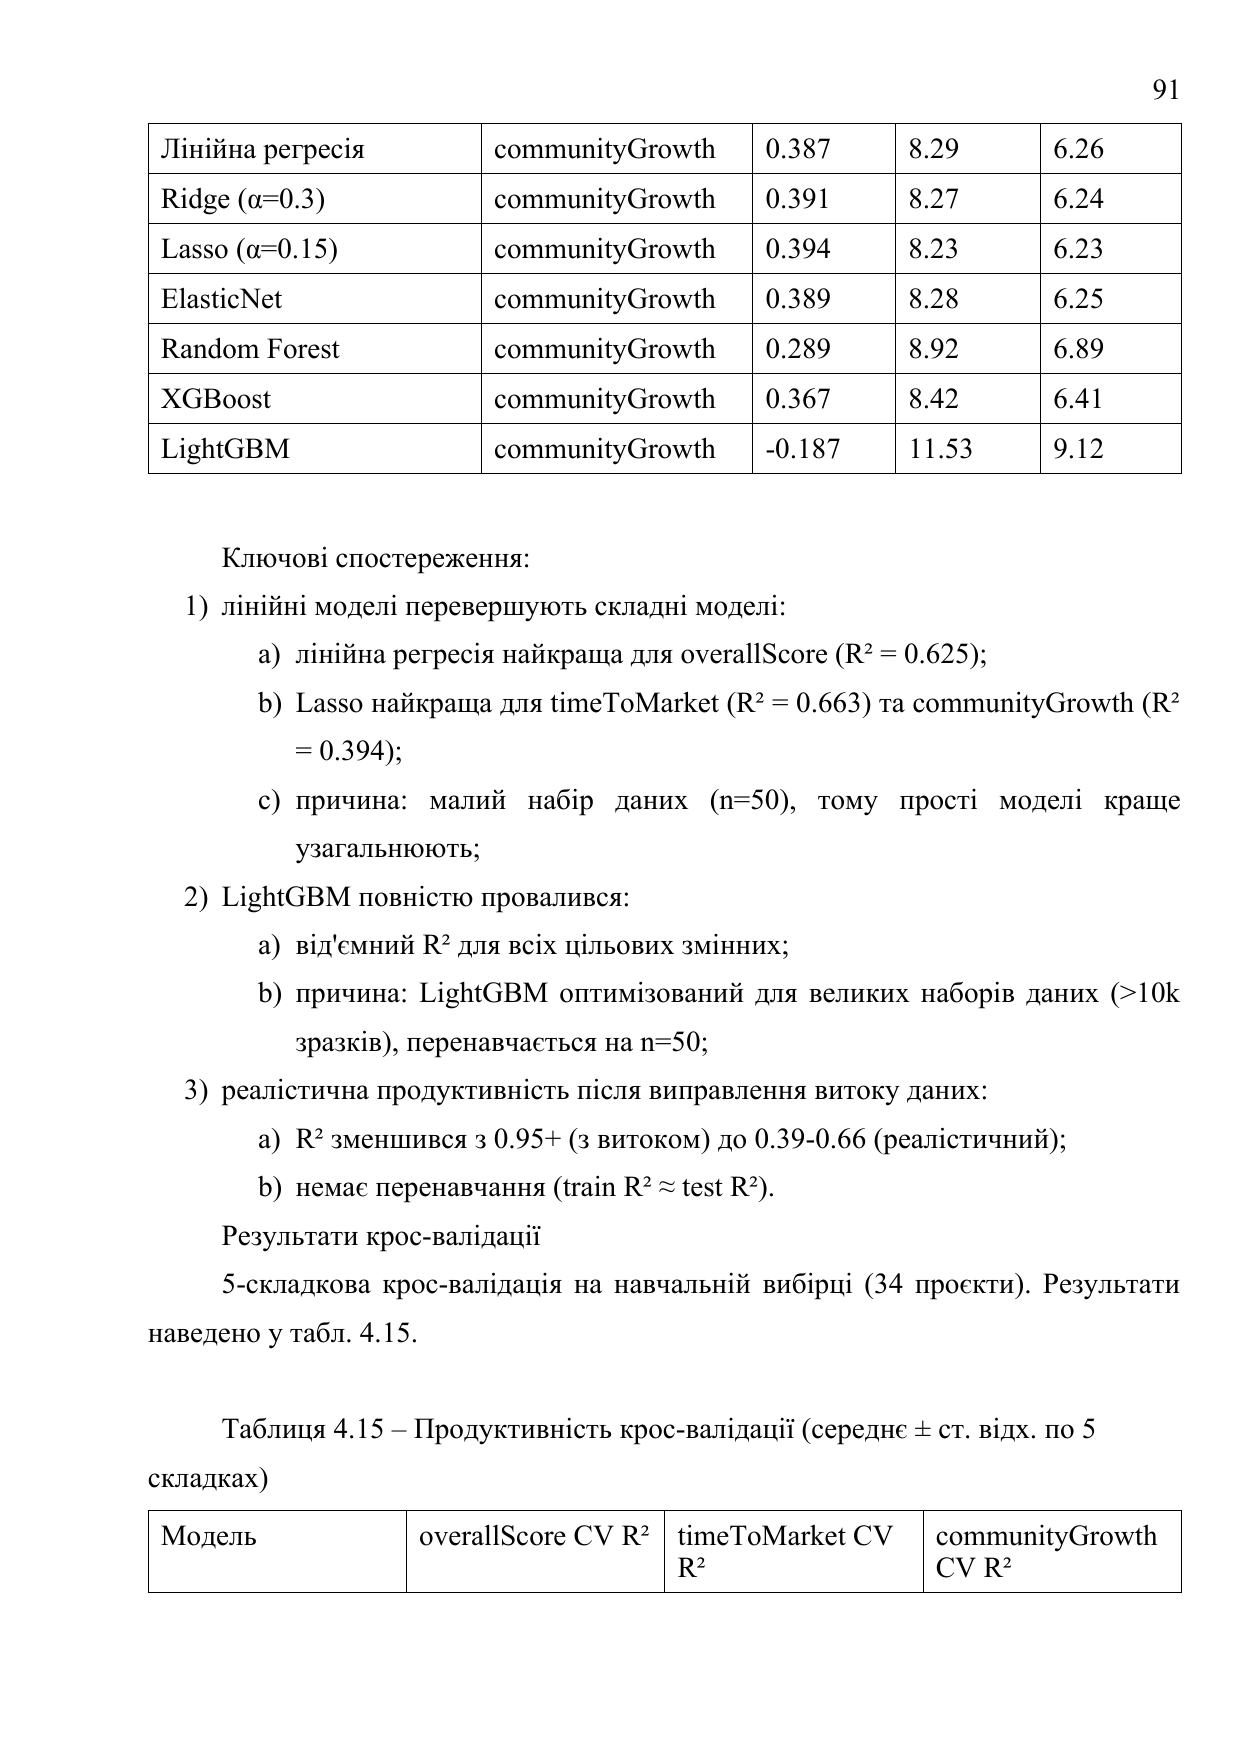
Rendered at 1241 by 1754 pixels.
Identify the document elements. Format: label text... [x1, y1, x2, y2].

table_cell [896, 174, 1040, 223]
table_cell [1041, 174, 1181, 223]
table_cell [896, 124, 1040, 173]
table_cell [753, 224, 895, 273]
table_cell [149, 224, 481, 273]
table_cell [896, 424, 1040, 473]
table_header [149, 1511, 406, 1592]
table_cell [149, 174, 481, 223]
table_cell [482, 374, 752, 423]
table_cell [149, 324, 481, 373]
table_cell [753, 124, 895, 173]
list реалістична продуктивність після виправлення витоку даних: [184, 1074, 1181, 1106]
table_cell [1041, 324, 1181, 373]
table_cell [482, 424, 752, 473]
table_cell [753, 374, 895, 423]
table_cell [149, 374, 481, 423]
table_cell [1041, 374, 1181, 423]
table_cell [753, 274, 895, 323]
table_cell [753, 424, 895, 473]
list лінійна регресія найкраща для overallScore (R² = 0.625); [258, 638, 1181, 670]
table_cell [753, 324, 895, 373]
text 5-складкова крос-валідація на навчальній вибірці (34 проєкти). Результати наведено у табл. 4.15. [148, 1267, 1181, 1348]
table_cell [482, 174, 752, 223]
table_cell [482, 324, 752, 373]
list Lasso найкраща для timeToMarket (R² = 0.663) та communityGrowth (R² = 0.394); [258, 686, 1181, 767]
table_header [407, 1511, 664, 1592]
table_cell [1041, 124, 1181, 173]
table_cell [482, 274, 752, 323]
list причина: LightGBM оптимізований для великих наборів даних (>10k зразків), перенавчається на n=50; [258, 977, 1181, 1058]
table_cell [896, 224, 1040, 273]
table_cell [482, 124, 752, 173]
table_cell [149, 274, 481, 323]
list від'ємний R² для всіх цільових змінних; [258, 928, 1181, 961]
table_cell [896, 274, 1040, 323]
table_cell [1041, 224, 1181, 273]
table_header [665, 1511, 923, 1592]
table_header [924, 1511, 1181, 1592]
list причина: малий набір даних (n=50), тому прості моделі краще узагальнюють; [258, 783, 1181, 864]
list LightGBM повністю провалився: [184, 880, 1181, 912]
text Результати крос-валідації [148, 1219, 1181, 1251]
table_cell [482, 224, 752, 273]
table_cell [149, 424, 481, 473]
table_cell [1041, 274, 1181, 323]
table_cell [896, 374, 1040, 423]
list немає перенавчання (train R² ≈ test R²). [258, 1171, 1181, 1203]
list лінійні моделі перевершують складні моделі: [184, 589, 1181, 622]
text Таблиця 4.15 – Продуктивність крос-валідації (середнє ± ст. відх. по 5 складках) [148, 1413, 1181, 1493]
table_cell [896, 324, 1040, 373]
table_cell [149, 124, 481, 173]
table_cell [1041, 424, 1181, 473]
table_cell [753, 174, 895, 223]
list R² зменшився з 0.95+ (з витоком) до 0.39-0.66 (реалістичний); [258, 1122, 1181, 1154]
text Ключові спостереження: [148, 541, 1181, 573]
